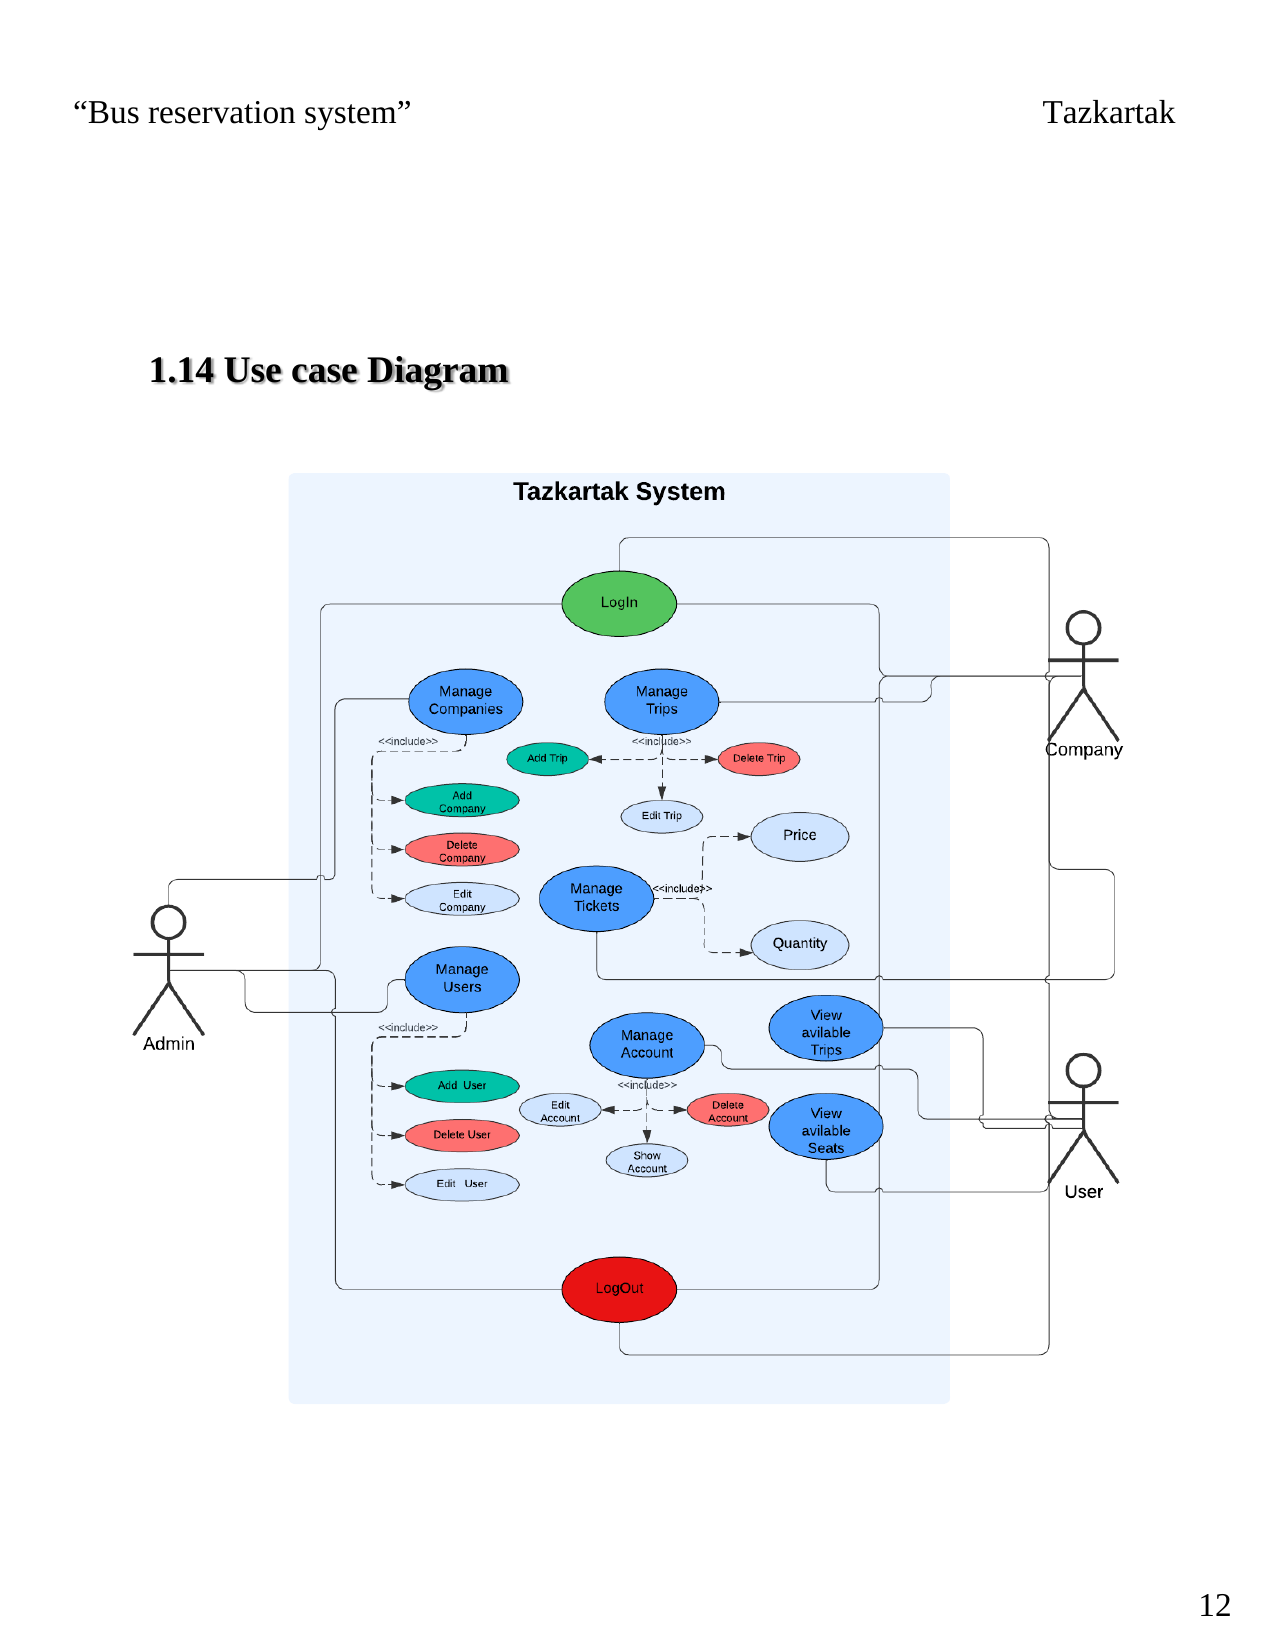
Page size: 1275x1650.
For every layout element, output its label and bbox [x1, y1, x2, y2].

picture [151, 335, 556, 416]
picture [35, 440, 1217, 1436]
picture [151, 362, 155, 380]
